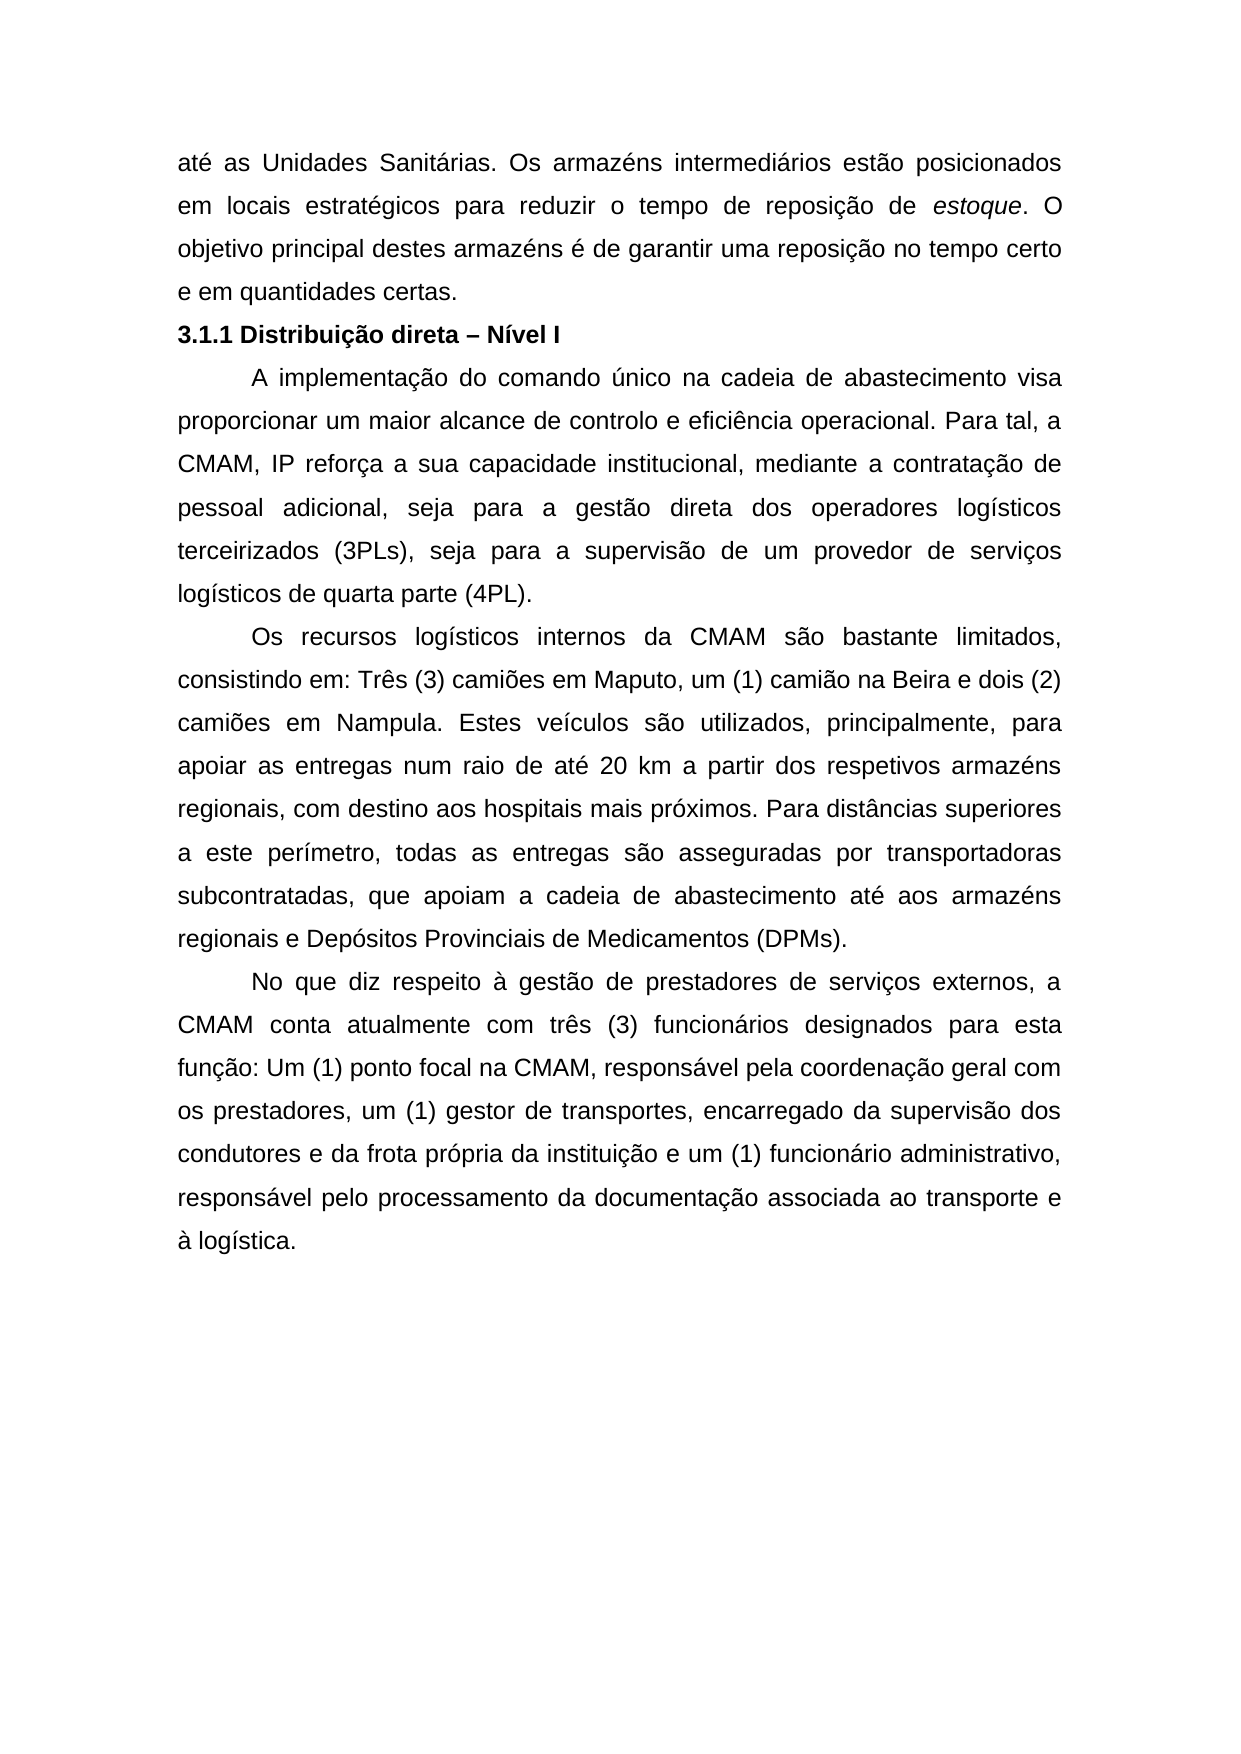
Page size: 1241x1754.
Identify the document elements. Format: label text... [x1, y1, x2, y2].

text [177, 148, 1063, 306]
text 3.1.1 Distribuição direta – Nível I [177, 320, 1063, 349]
text No que diz respeito à gestão de prestadores de serviços externos, a CMAM conta atualmente com três (3) funcionários designados para esta função: Um (1) ponto focal na CMAM, responsável pela coordenação geral com os prestadores, um (1) gestor de transportes, encarregado da supervisão dos condutores e da frota própria da instituição e um (1) funcionário administrativo, responsável pelo processamento da documentação associada ao transporte e à logística. [177, 967, 1063, 1254]
text A implementação do comando único na cadeia de abastecimento visa proporcionar um maior alcance de controlo e eficiência operacional. Para tal, a CMAM, IP reforça a sua capacidade institucional, mediante a contratação de pessoal adicional, seja para a gestão direta dos operadores logísticos terceirizados (3PLs), seja para a supervisão de um provedor de serviços logísticos de quarta parte (4PL). [177, 363, 1063, 608]
text Os recursos logísticos internos da CMAM são bastante limitados, consistindo em: Três (3) camiões em Maputo, um (1) camião na Beira e dois (2) camiões em Nampula. Estes veículos são utilizados, principalmente, para apoiar as entregas num raio de até 20 km a partir dos respetivos armazéns regionais, com destino aos hospitais mais próximos. Para distâncias superiores a este perímetro, todas as entregas são asseguradas por transportadoras subcontratadas, que apoiam a cadeia de abastecimento até aos armazéns regionais e Depósitos Provinciais de Medicamentos (DPMs). [177, 622, 1063, 953]
